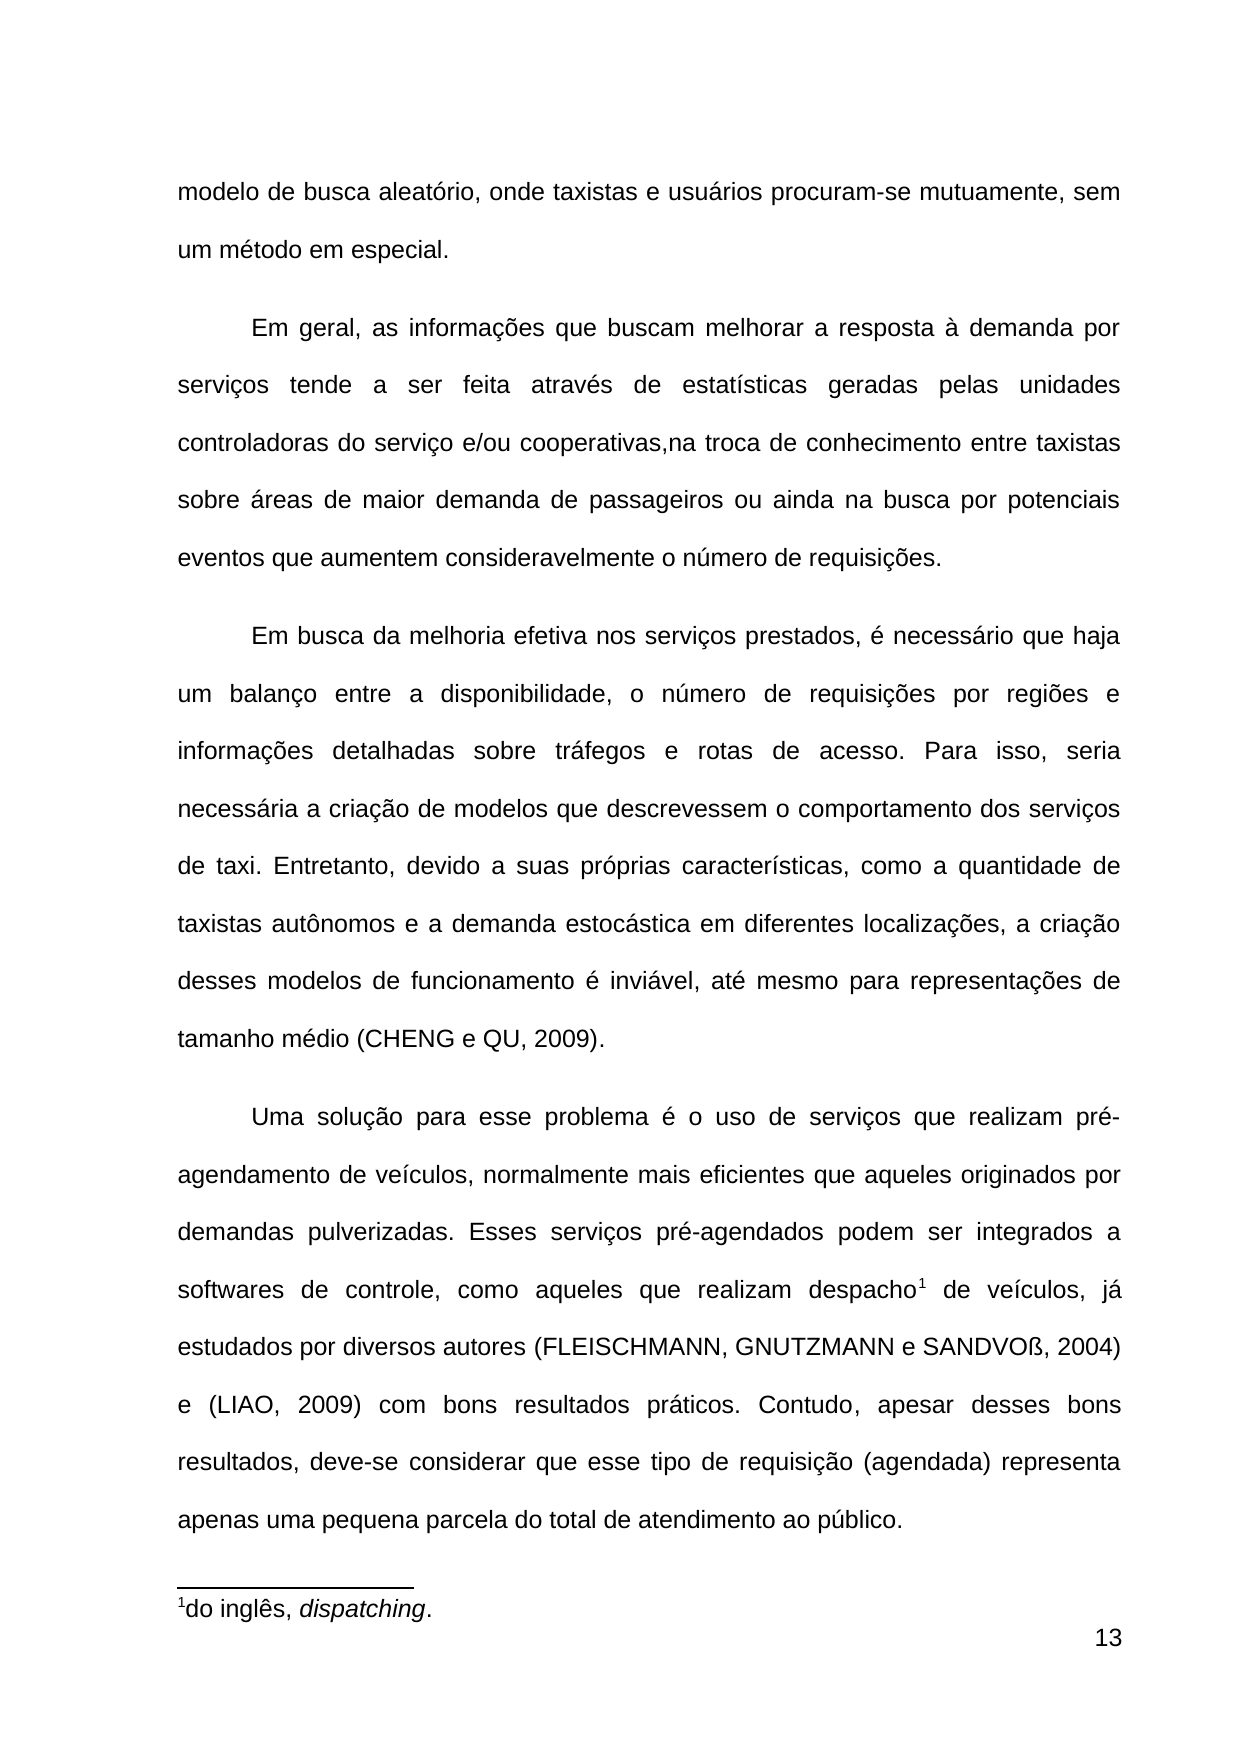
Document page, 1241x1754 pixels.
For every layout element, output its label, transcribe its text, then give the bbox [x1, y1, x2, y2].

text Em busca da melhoria efetiva nos serviços prestados, é necessário que haja um balanço entre a disponibilidade, o número de requisições por regiões e informações detalhadas sobre tráfegos e rotas de acesso. Para isso, seria necessária a criação de modelos que descrevessem o comportamento dos serviços de taxi. Entretanto, devido a suas próprias características, como a quantidade de taxistas autônomos e a demanda estocástica em diferentes localizações, a criação desses modelos de funcionamento é inviável, até mesmo para representações de tamanho médio . [177, 621, 1122, 1053]
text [177, 177, 1122, 263]
text Uma solução para esse problema é o uso de serviços que realizam pré-agendamento de veículos, normalmente mais eficientes que aqueles originados por demandas pulverizadas. Esses serviços pré-agendados podem ser integrados a softwares de controle, como aqueles que realizam despacho de veículos, já estudados por diversos autores e com bons resultados práticos. Contudo, apesar desses bons resultados, deve-se considerar que esse tipo de requisição (agendada) representa apenas uma pequena parcela do total de atendimento ao público. [177, 1102, 1122, 1533]
text Em geral, as informações que buscam melhorar a resposta à demanda por serviços tende a ser feita através de estatísticas geradas pelas unidades controladoras do serviço e/ou cooperativas,na troca de conhecimento entre taxistas sobre áreas de maior demanda de passageiros ou ainda na busca por potenciais eventos que aumentem consideravelmente o número de requisições. [177, 313, 1122, 572]
